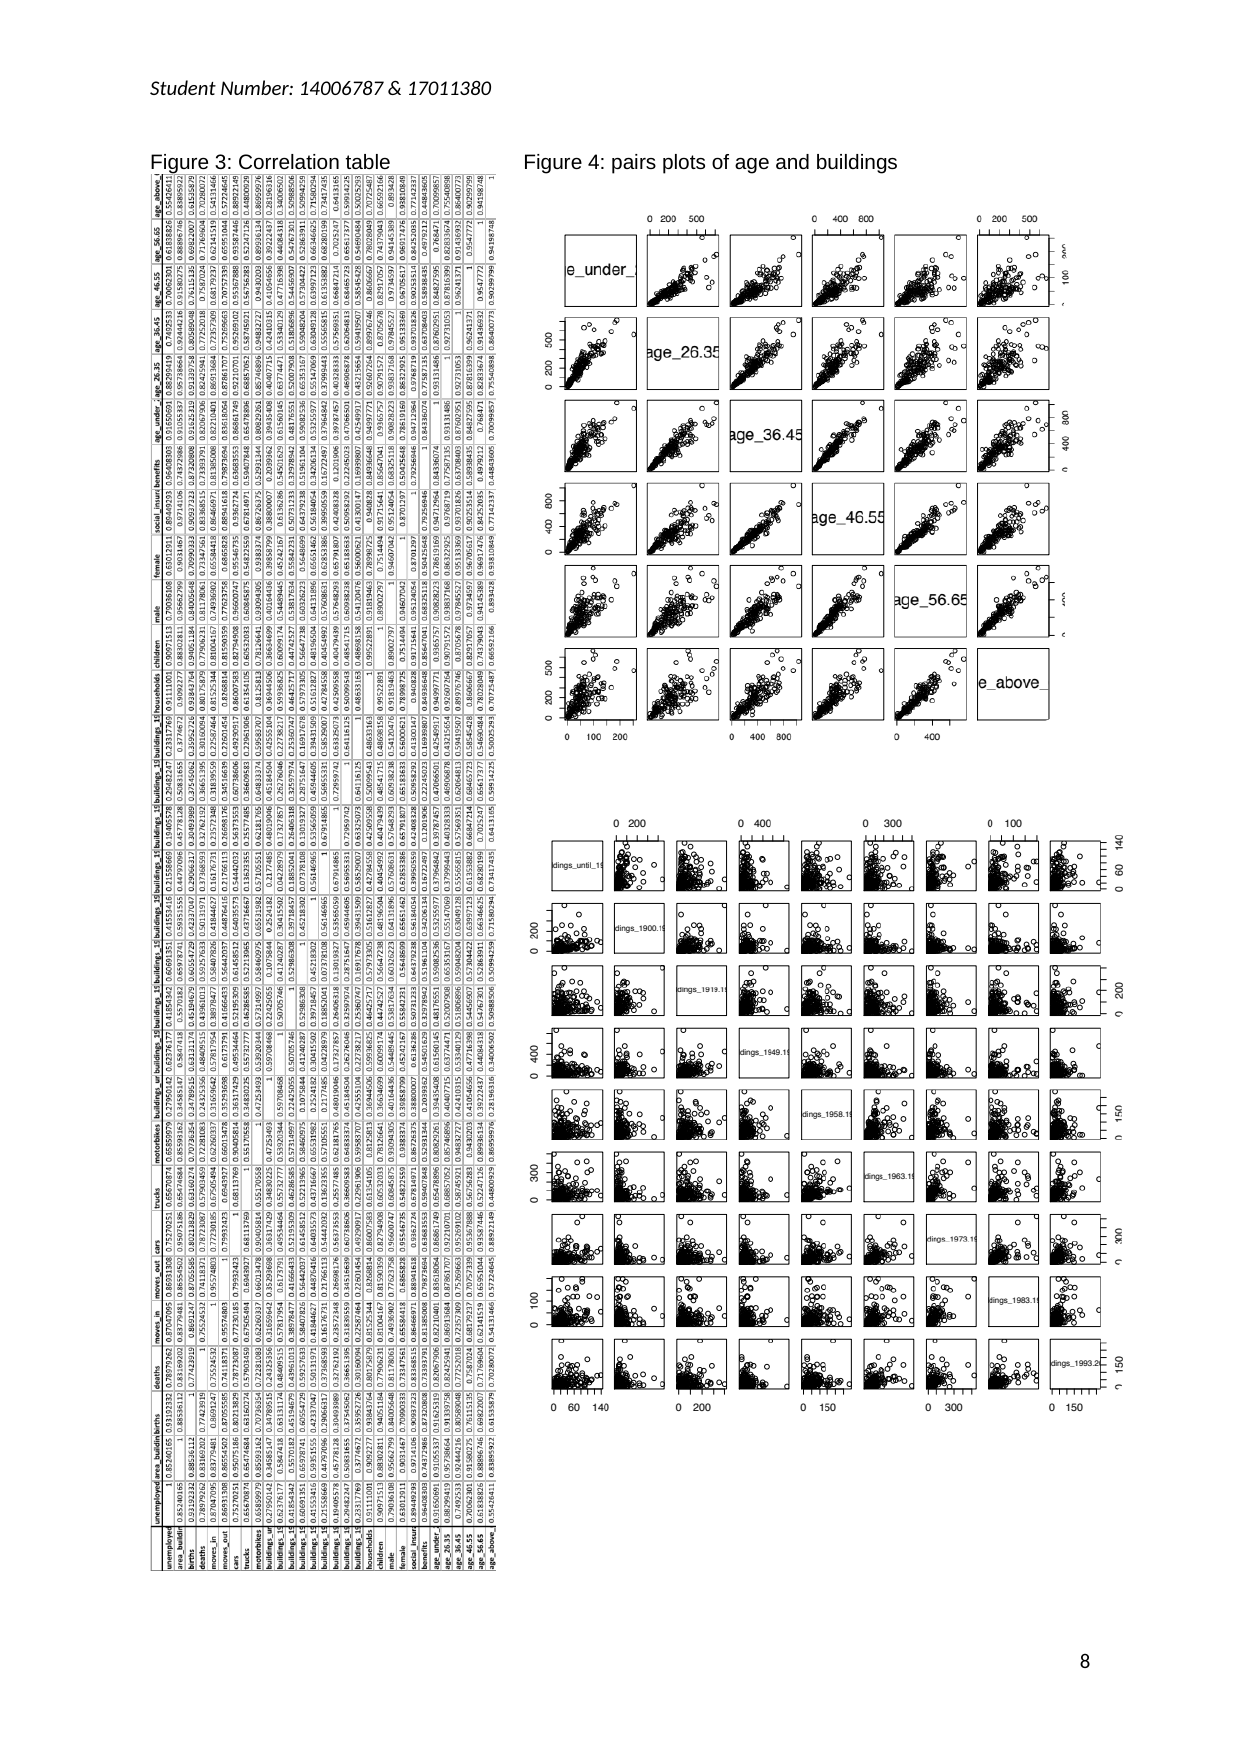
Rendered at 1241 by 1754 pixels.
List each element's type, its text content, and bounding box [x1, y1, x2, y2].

text Figure 3: Correlation table Figure 4: pairs plots of age and buildings [150, 150, 1090, 174]
